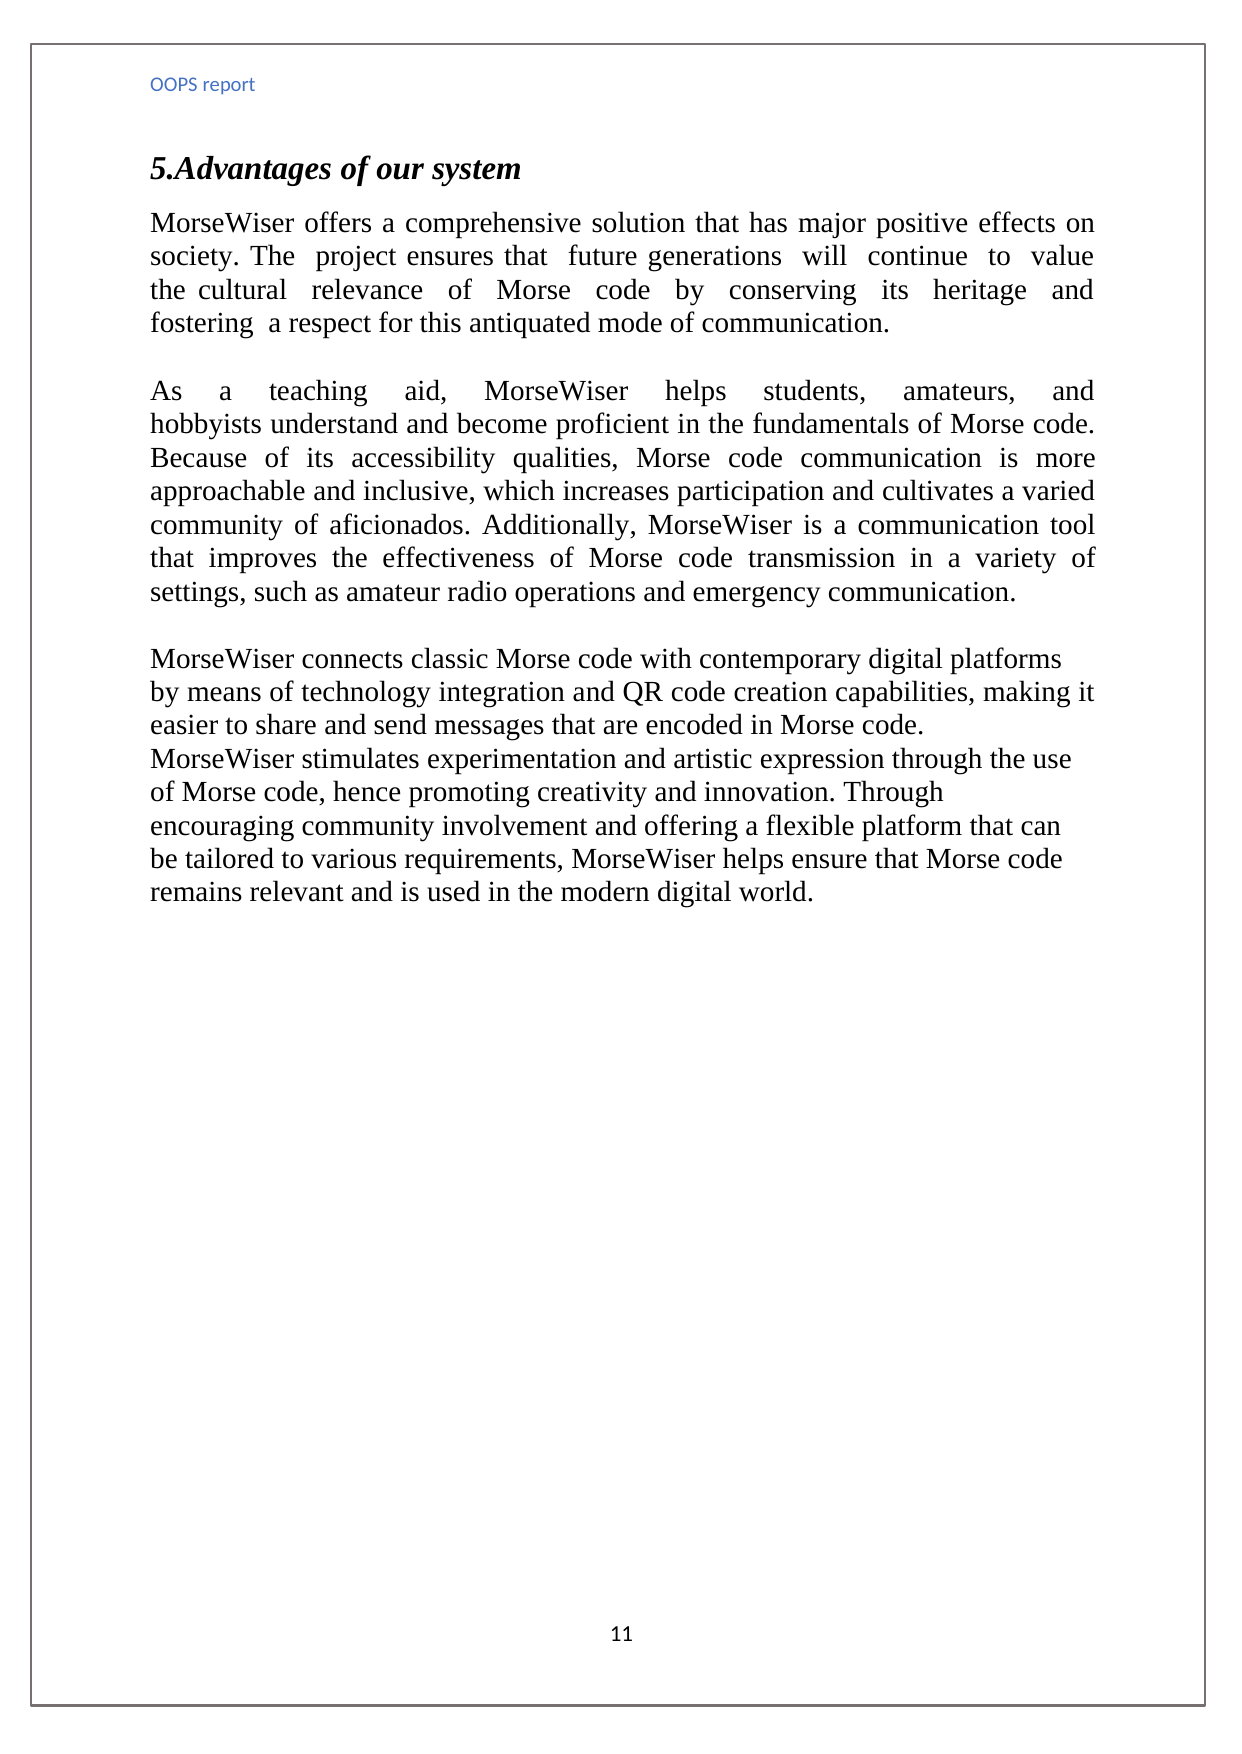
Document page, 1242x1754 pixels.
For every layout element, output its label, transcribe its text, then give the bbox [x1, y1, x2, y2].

text MorseWiser connects classic Morse code with contemporary digital platforms [150, 641, 1067, 674]
text MorseWiser offers a comprehensive solution that has major positive effects on society. The project ensures that future generations will continue to value the cultural relevance of Morse code by conserving its heritage and fostering a respect for this antiquated mode of communication. [150, 205, 1096, 339]
text 11 [605, 1619, 637, 1647]
text As a teaching aid, MorseWiser helps students, amateurs, and hobbyists understand and become proficient in the fundamentals of Morse code. Because of its accessibility qualities, Morse code communication is more approachable and inclusive, which increases participation and cultivates a varied community of aficionados. Additionally, MorseWiser is a communication tool that improves the effectiveness of Morse code transmission in a variety of settings, such as amateur radio operations and emergency communication. [150, 373, 1097, 607]
text MorseWiser stimulates experimentation and artistic expression through the use of Morse code, hence promoting creativity and innovation. Through encouraging community involvement and offering a flexible platform that can be tailored to various requirements, MorseWiser helps ensure that Morse code remains relevant and is used in the modern digital world. [150, 742, 1078, 908]
text 5.Advantages of our system [150, 148, 532, 186]
text OOPS report [150, 72, 1102, 97]
text by means of technology integration and QR code creation capabilities, making it easier to share and send messages that are encoded in Morse code. [150, 675, 1095, 741]
